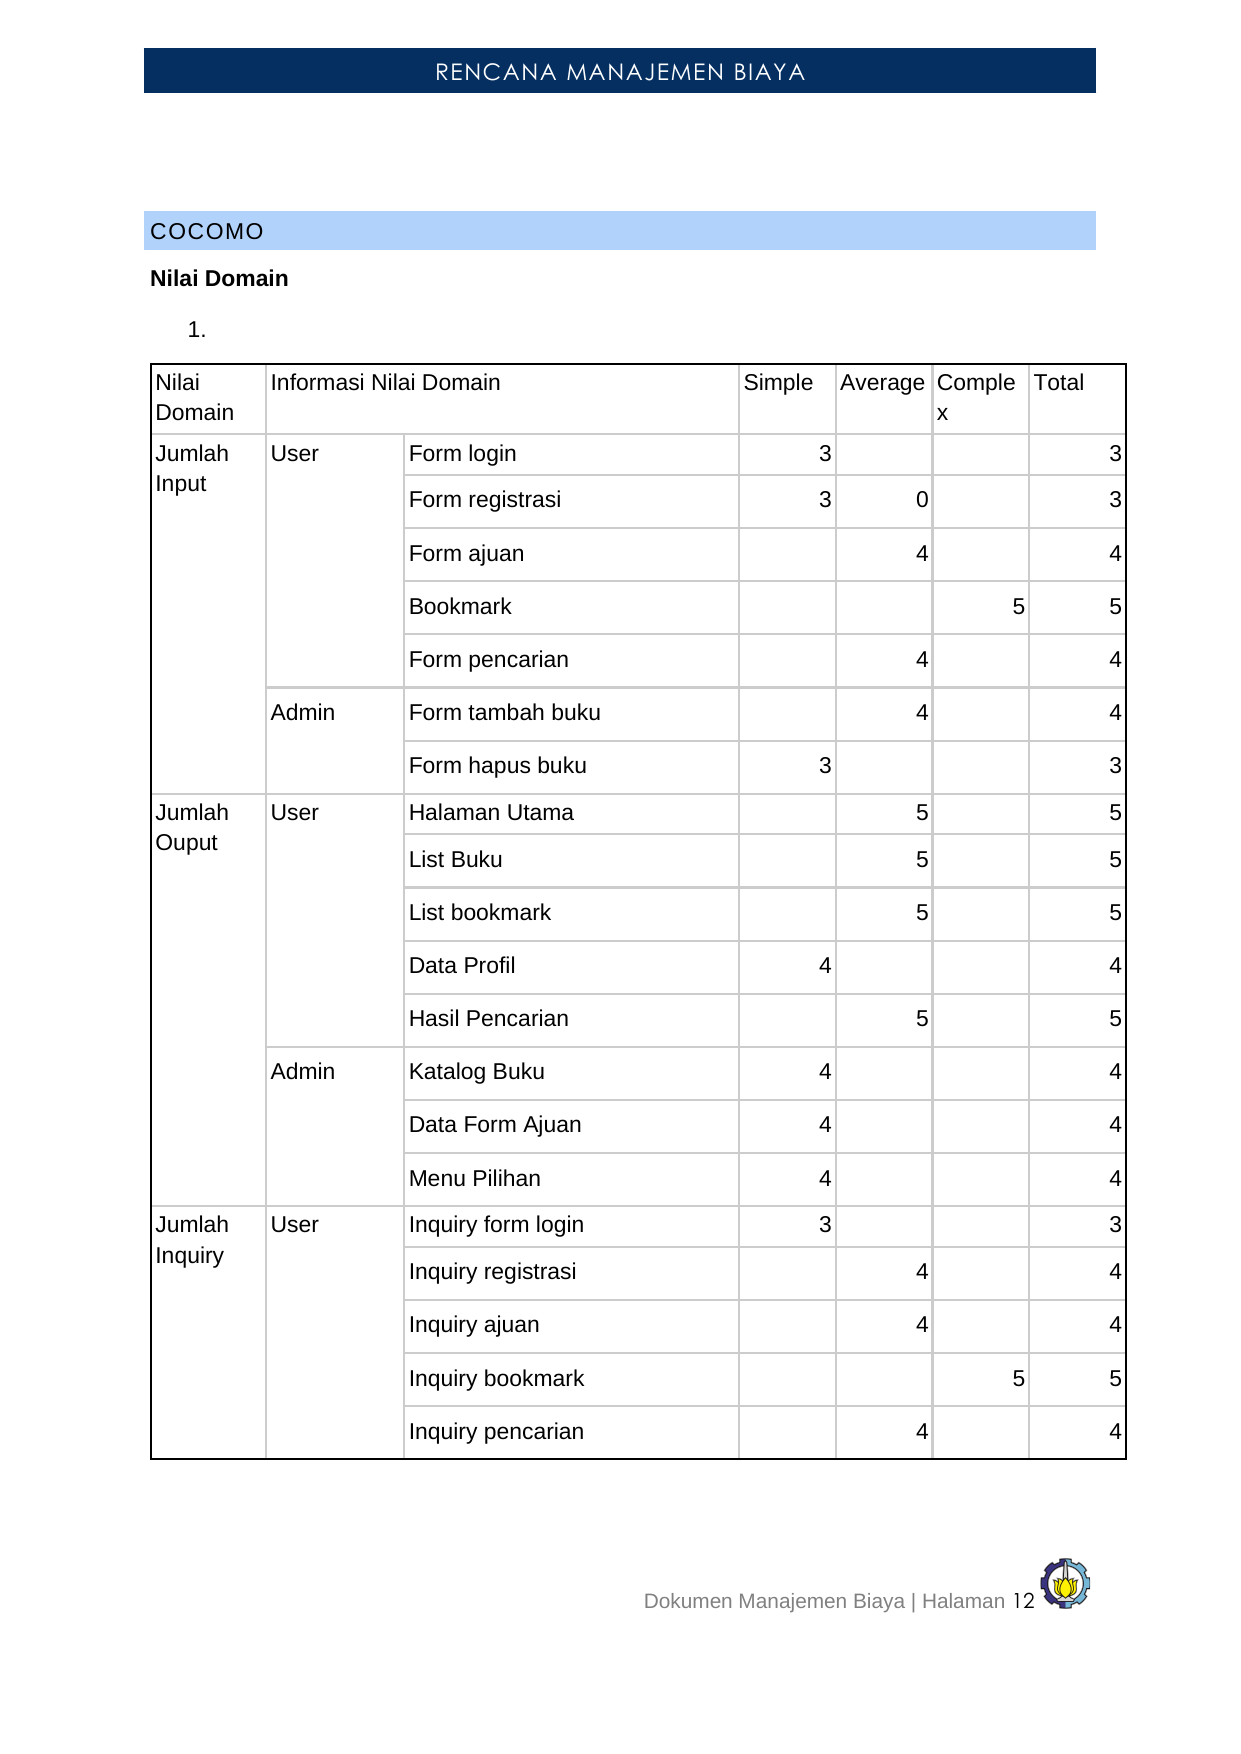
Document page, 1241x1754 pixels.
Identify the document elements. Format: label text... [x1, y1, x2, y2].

subtitle COCOMO [150, 218, 1090, 244]
text Nilai Domain [150, 264, 1090, 291]
picture [1040, 1558, 1091, 1609]
